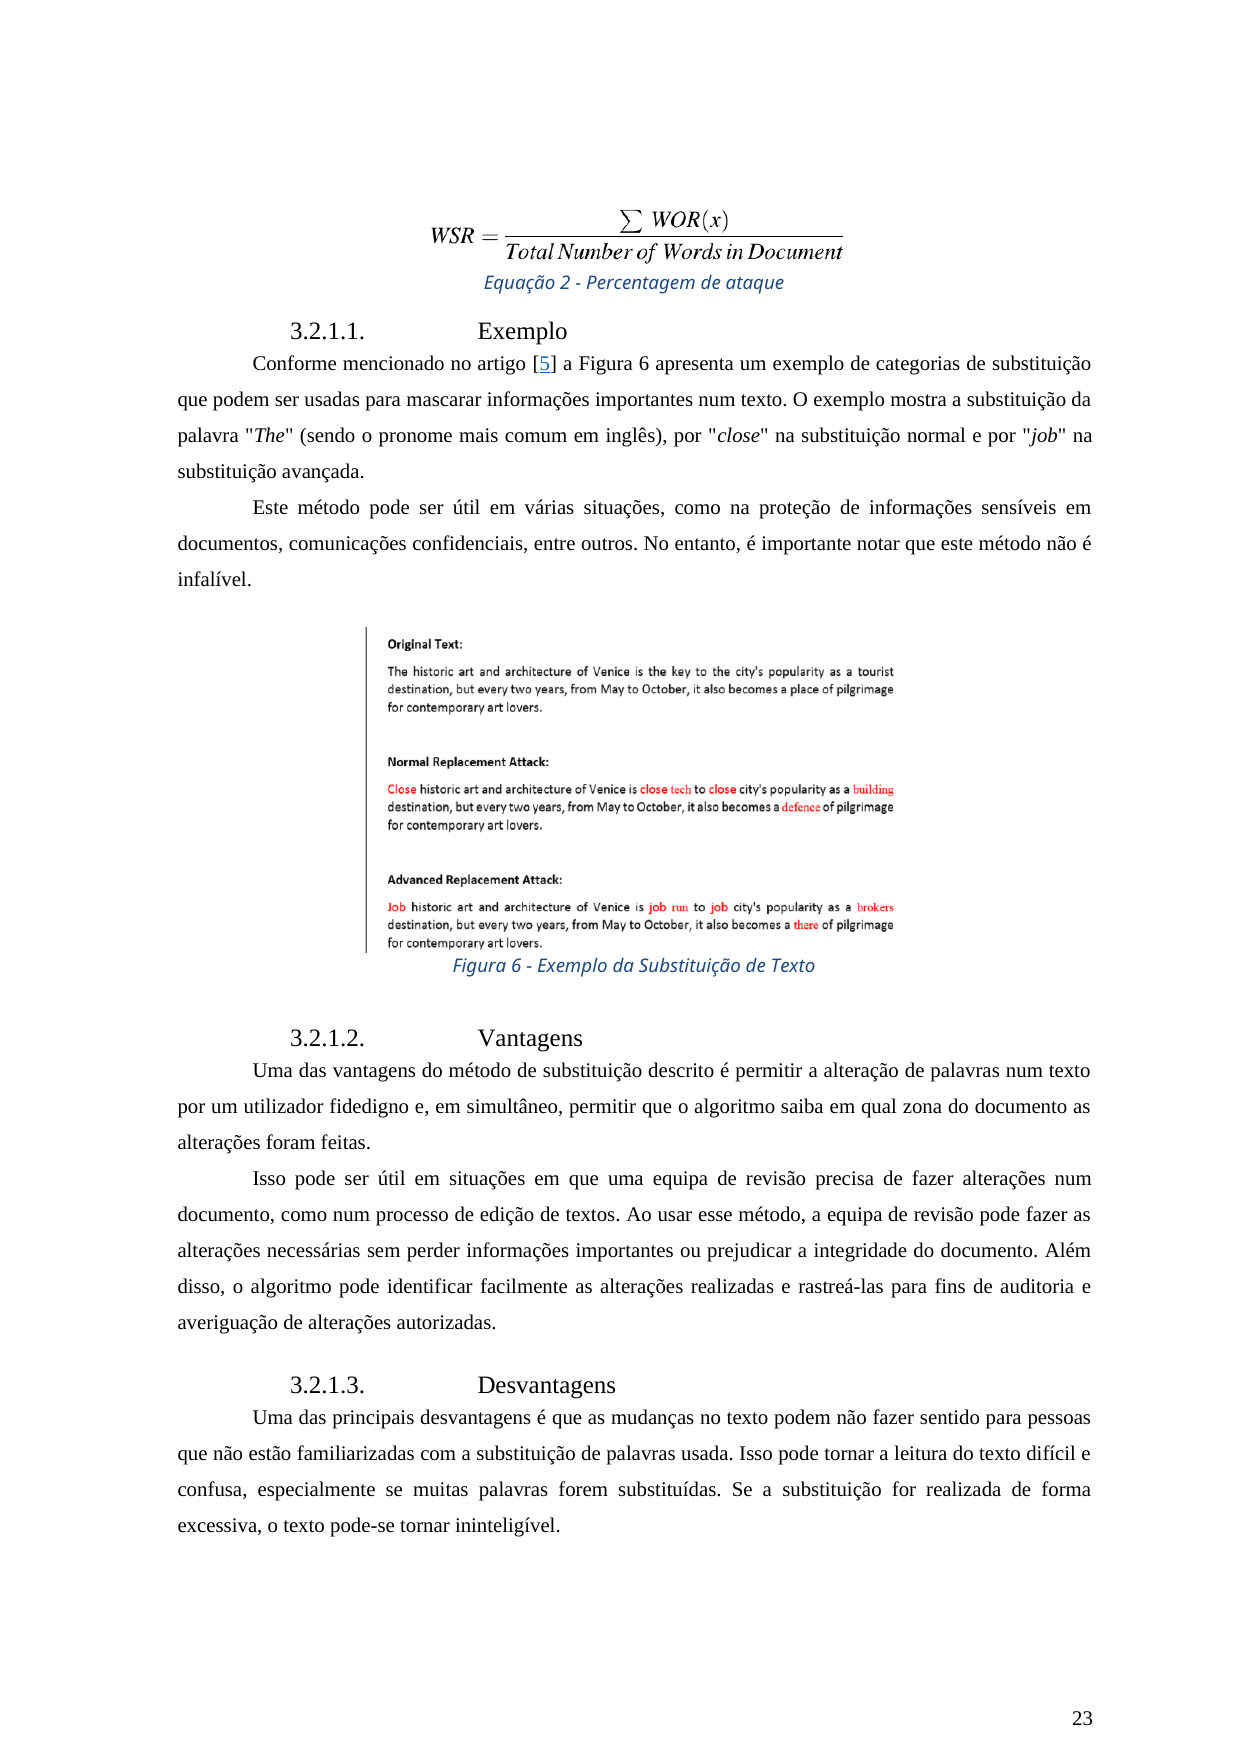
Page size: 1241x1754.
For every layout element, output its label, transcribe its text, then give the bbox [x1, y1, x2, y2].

subtitle Vantagens [290, 1023, 1092, 1051]
text Uma das principais desvantagens é que as mudanças no texto podem não fazer sentido para pessoas que não estão familiarizadas com a substituição de palavras usada. Isso pode tornar a leitura do texto difícil e confusa, especialmente se muitas palavras forem substituídas. Se a substituição for realizada de forma excessiva, o texto pode-se tornar ininteligível. [177, 1405, 1092, 1537]
picture [410, 201, 860, 270]
text Equação 2 - Percentagem de ataque [177, 269, 1092, 295]
text Conforme mencionado no artigo [5] a Figura 6 apresenta um exemplo de categorias de substituição que podem ser usadas para mascarar informações importantes num texto. O exemplo mostra a substituição da palavra "The" (sendo o pronome mais comum em inglês), por "close" na substituição normal e por "job" na substituição avançada. [177, 351, 1092, 483]
subtitle Exemplo [290, 316, 1092, 344]
text Este método pode ser útil em várias situações, como na proteção de informações sensíveis em documentos, comunicações confidenciais, entre outros. No entanto, é importante notar que este método não é infalível. [177, 495, 1092, 591]
text Uma das vantagens do método de substituição descrito é permitir a alteração de palavras num texto por um utilizador fidedigno e, em simultâneo, permitir que o algoritmo saiba em qual zona do documento as alterações foram feitas. [177, 1058, 1092, 1154]
subtitle Desvantagens [290, 1370, 1092, 1399]
text Figura 6 - Exemplo da Substituição de Texto [177, 952, 1092, 978]
picture [362, 627, 908, 953]
text Isso pode ser útil em situações em que uma equipa de revisão precisa de fazer alterações num documento, como num processo de edição de textos. Ao usar esse método, a equipa de revisão pode fazer as alterações necessárias sem perder informações importantes ou prejudicar a integridade do documento. Além disso, o algoritmo pode identificar facilmente as alterações realizadas e rastreá-las para fins de auditoria e averiguação de alterações autorizadas. [177, 1166, 1092, 1334]
